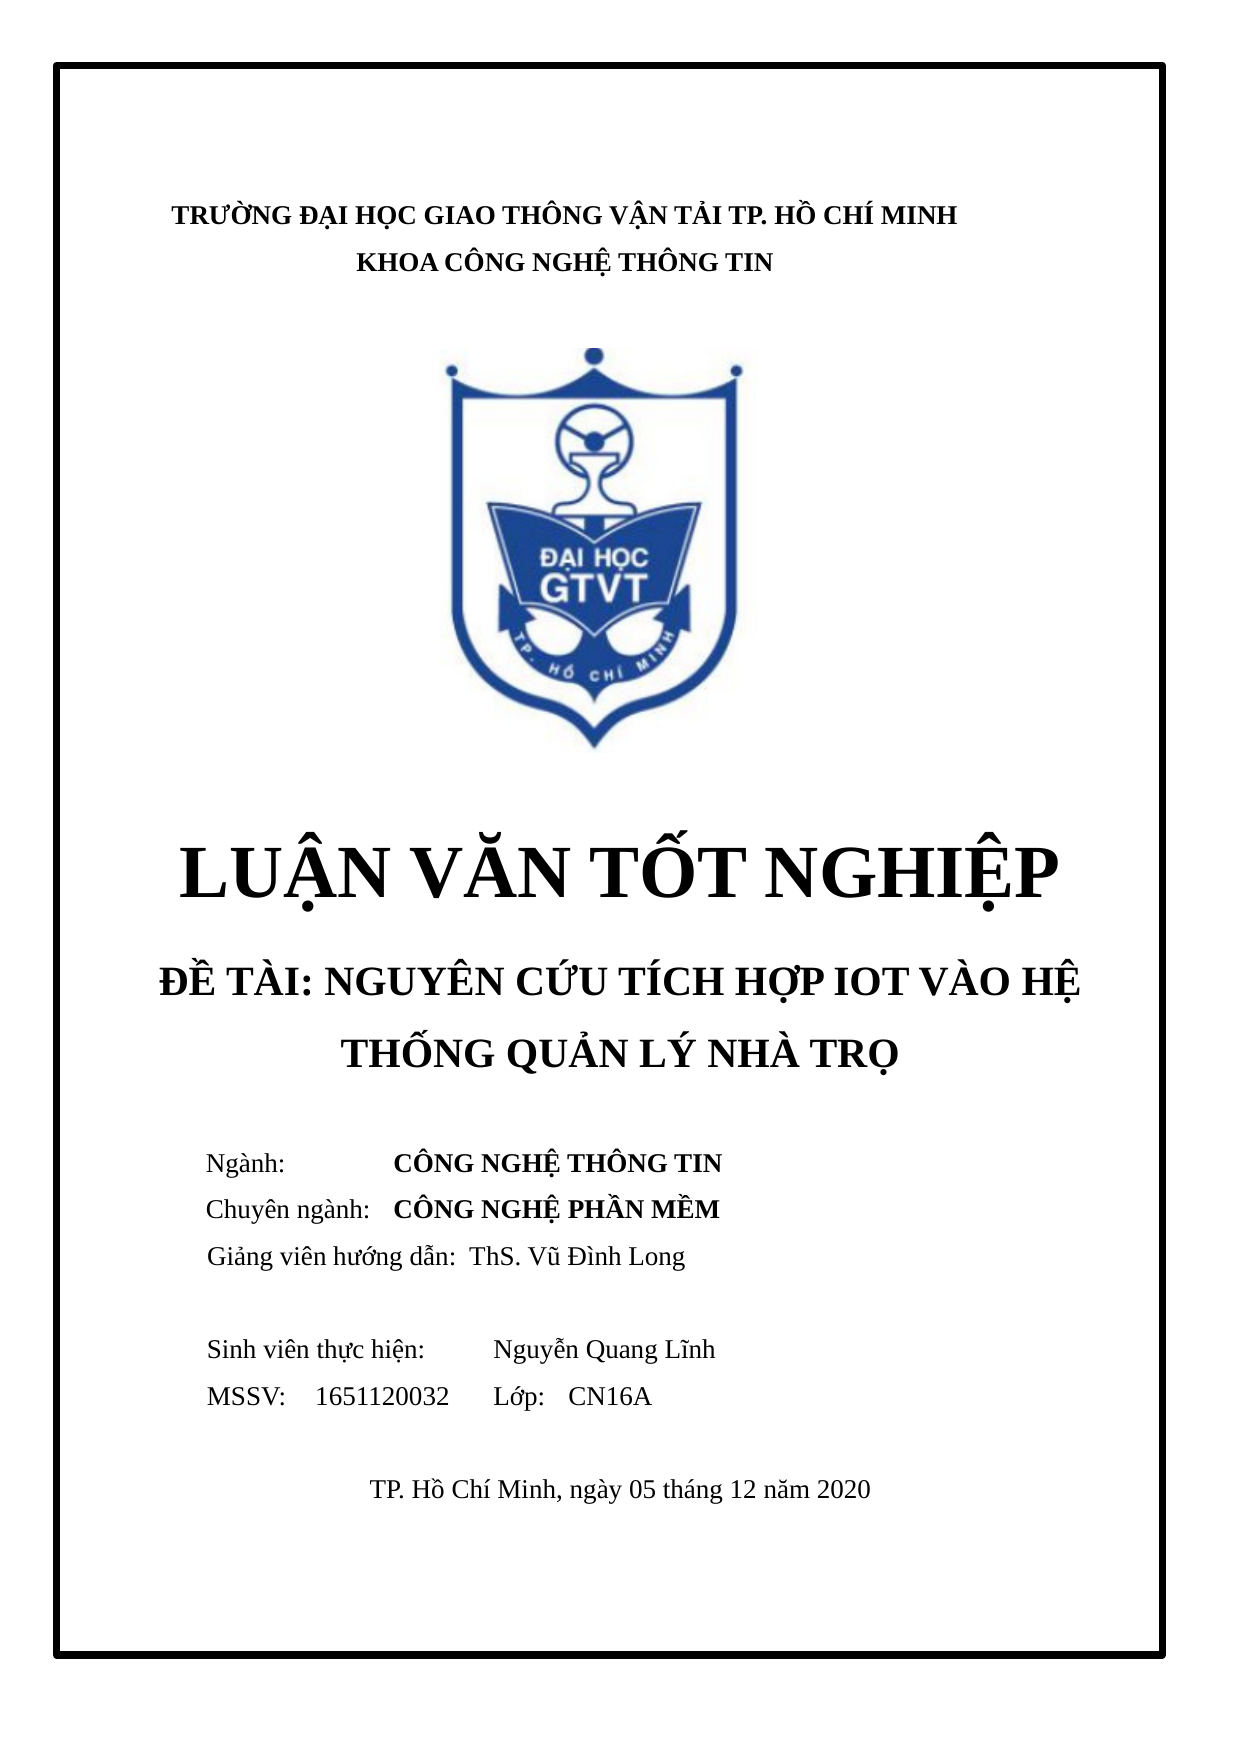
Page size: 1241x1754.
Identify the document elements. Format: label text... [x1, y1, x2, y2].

text LUẬN VĂN TỐT NGHIỆP [118, 827, 1122, 913]
text Ngành: CÔNG NGHỆ THÔNG TIN [206, 1147, 1122, 1178]
table_header TRƯỜNG ĐẠI HỌC GIAO THÔNG VẬN TẢI TP. HỒ CHÍ MINH KHOA CÔNG NGHỆ THÔNG TIN [107, 200, 1022, 292]
picture [431, 348, 758, 753]
text Chuyên ngành: CÔNG NGHỆ PHẦN MỀM [206, 1193, 1122, 1225]
text Giảng viên hướng dẫn: ThS. Vũ Đình Long [118, 1240, 1122, 1271]
text MSSV: 1651120032 Lớp: CN16A [193, 1380, 1122, 1411]
text Sinh viên thực hiện: Nguyễn Quang Lĩnh [193, 1333, 1122, 1365]
text ĐỀ TÀI: NGUYÊN CỨU TÍCH HỢP IOT VÀO HỆ THỐNG QUẢN LÝ NHÀ TRỌ [118, 956, 1122, 1076]
text TP. Hồ Chí Minh, ngày 05 tháng 12 năm 2020 [118, 1473, 1122, 1505]
